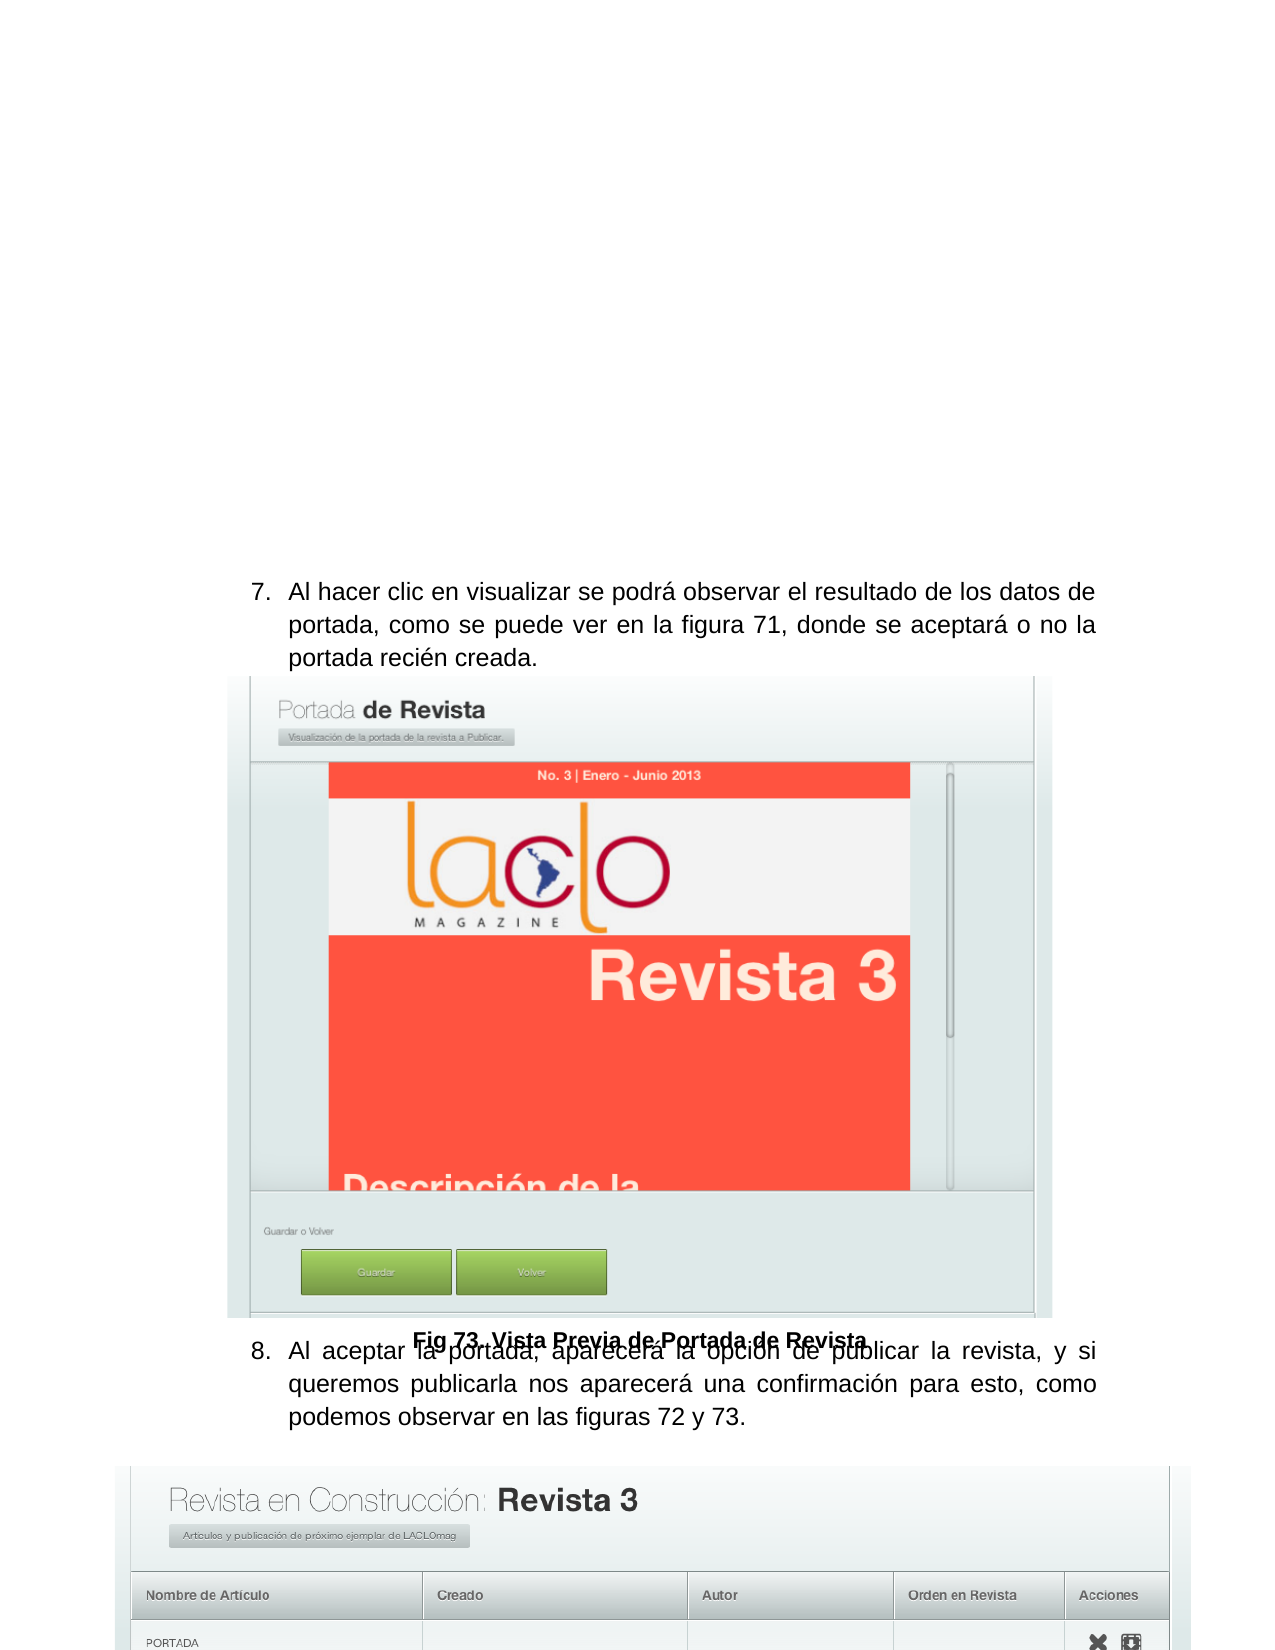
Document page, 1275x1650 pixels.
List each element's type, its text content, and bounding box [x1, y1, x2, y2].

list Al aceptar la portada, aparecerá la opción de publicar la revista, y si queremos publicarla nos aparecerá una confirmación para esto, como podemos observar en las figuras 72 y 73. [251, 1336, 1098, 1431]
picture [114, 1466, 1191, 1650]
list Al hacer clic en visualizar se podrá observar el resultado de los datos de portada, como se puede ver en la figura 71, donde se aceptará o no la portada recién creada. [251, 577, 1098, 672]
picture [227, 676, 1053, 1318]
